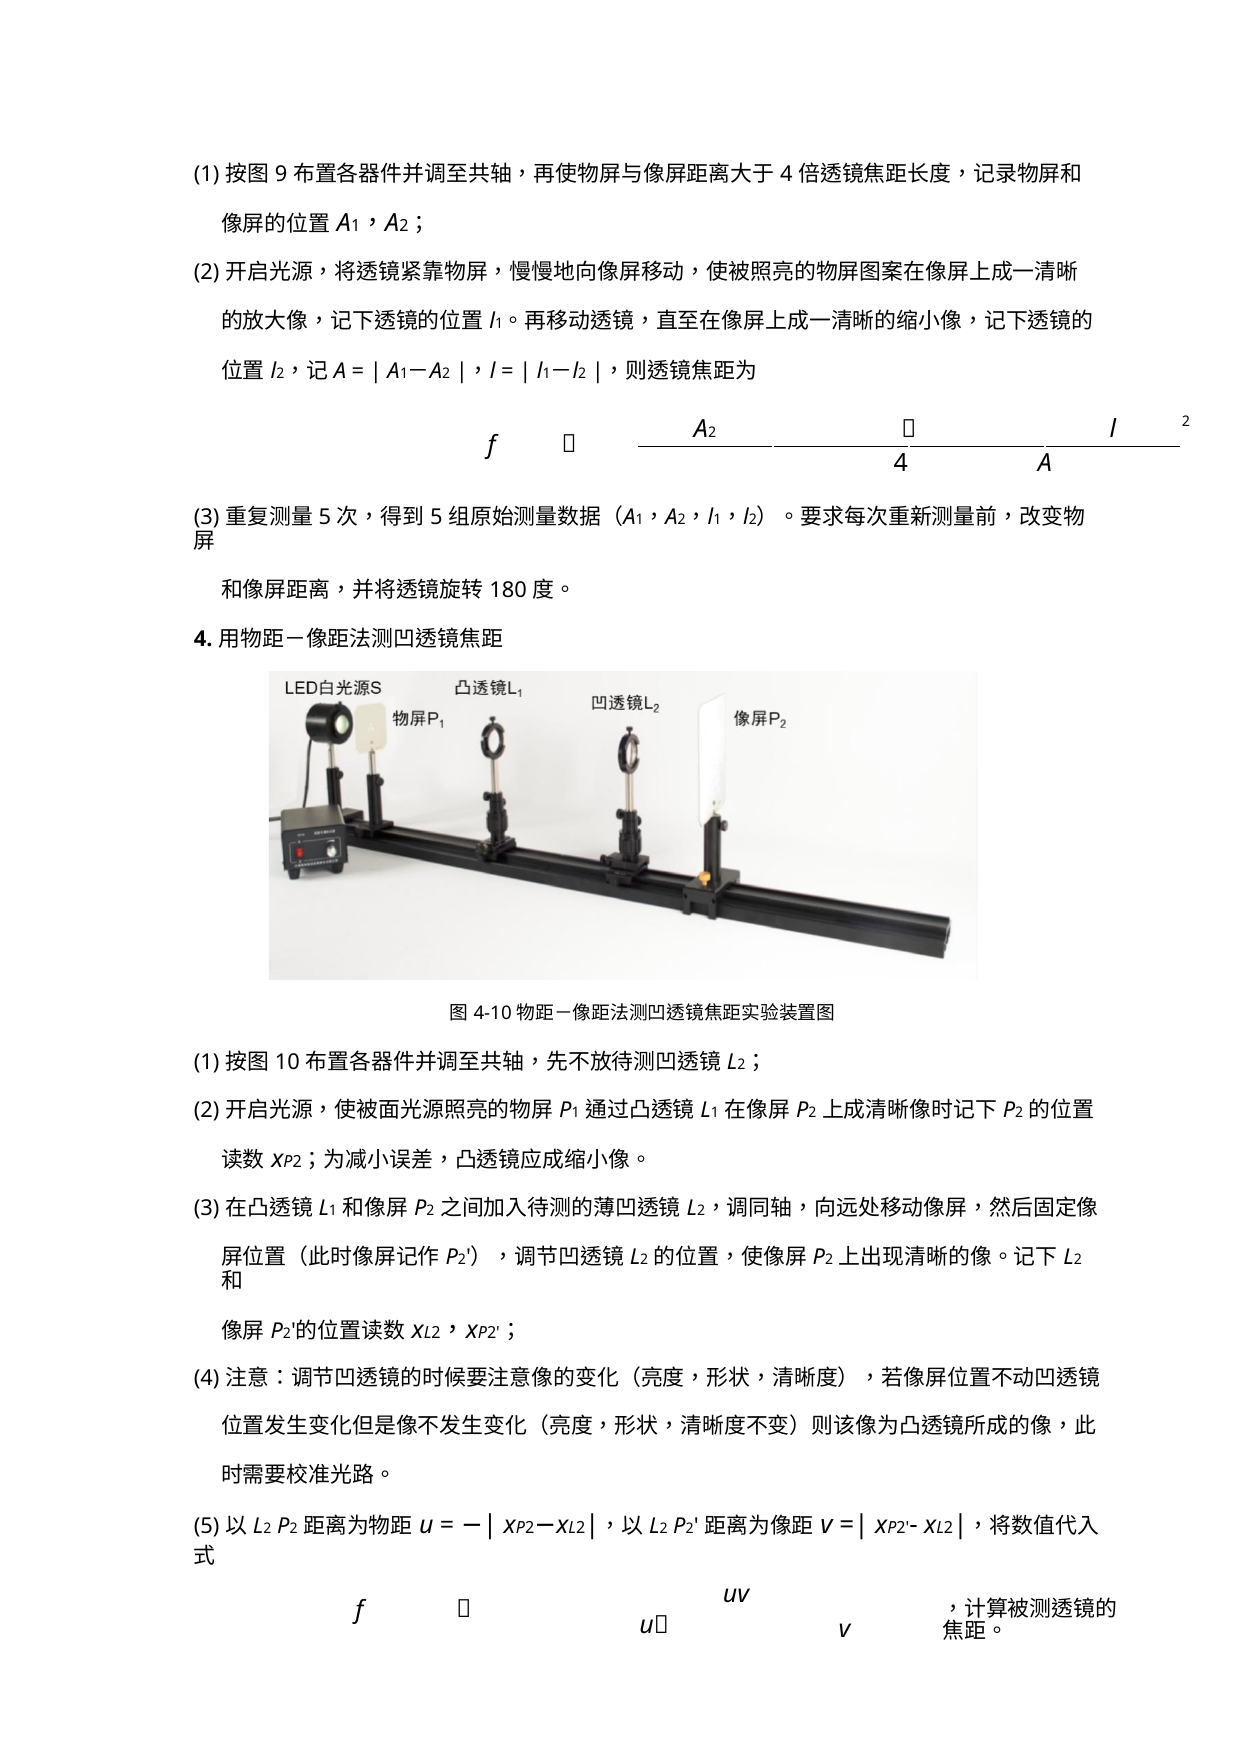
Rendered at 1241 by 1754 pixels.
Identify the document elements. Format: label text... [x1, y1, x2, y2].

text (3) 重复测量 5 次，得到 5 组原始测量数据（A1，A2，l1，l2）。要求每次重新测量前，改变物屏 [194, 505, 1101, 554]
table_header f [178, 1575, 368, 1665]
text 像屏的位置 A1，A2； [221, 210, 1101, 237]
table_header ，计算被测透镜的焦距。 [939, 1575, 1129, 1665]
text 和像屏距离，并将透镜旋转 180 度。 [221, 578, 1101, 602]
text 位置 l2，记 A = | A1－A2 |，l = | l1－l2 |，则透镜焦距为 [221, 358, 1101, 383]
text (4) 注意：调节凹透镜的时候要注意像的变化（亮度，形状，清晰度），若像屏位置不动凹透镜 [194, 1366, 1101, 1391]
table_cell A [910, 447, 1180, 490]
text 位置发生变化但是像不发生变化（亮度，形状，清晰度不变）则该像为凸透镜所成的像，此 [221, 1416, 1101, 1438]
text (5) 以 L2 P2 距离为物距 u = −| xP2−xL2|，以 L2 P2' 距离为像距 v =| xP2'- xL2|，将数值代入式 [194, 1510, 1101, 1569]
table_cell 4 [638, 447, 908, 490]
text (2) 开启光源，使被面光源照亮的物屏 P1 通过凸透镜 L1 在像屏 P2 上成清晰像时记下 P2 的位置 [194, 1098, 1101, 1123]
text 屏位置（此时像屏记作 P2'），调节凹透镜 L2 的位置，使像屏 P2 上出现清晰的像。记下 L2 和 [221, 1245, 1101, 1293]
text 时需要校准光路。 [221, 1464, 1101, 1486]
text 读数 xP2；为减小误差，凸透镜应成缩小像。 [221, 1145, 1101, 1173]
text (2) 开启光源，将透镜紧靠物屏，慢慢地向像屏移动，使被照亮的物屏图案在像屏上成一清晰 [194, 260, 1101, 284]
text (1) 按图 10 布置各器件并调至共轴，先不放待测凹透镜 L2； [194, 1050, 1101, 1074]
table_header  [369, 1575, 559, 1665]
table_header v [749, 1575, 939, 1665]
text 图 4-10 物距－像距法测凹透镜焦距实验装置图 [150, 1003, 835, 1023]
table_header A2 [638, 399, 772, 446]
text (1) 按图 9 布置各器件并调至共轴，再使物屏与像屏距离大于 4 倍透镜焦距长度，记录物屏和 [194, 163, 1101, 187]
text 4. 用物距－像距法测凹透镜焦距 [194, 627, 1101, 651]
text 的放大像，记下透镜的位置 l1。再移动透镜，直至在像屏上成一清晰的缩小像，记下透镜的 [221, 309, 1101, 333]
text (3) 在凸透镜 L1 和像屏 P2 之间加入待测的薄凹透镜 L2，调同轴，向远处移动像屏，然后固定像 [194, 1196, 1101, 1220]
table_header  [774, 399, 1044, 446]
table_header l [1046, 399, 1180, 446]
table_header 2 [1181, 398, 1240, 490]
table_header  [501, 398, 636, 490]
table_header uv u [559, 1575, 749, 1665]
table_header f [365, 398, 501, 490]
text 像屏 P2'的位置读数 xL2，xP2'； [221, 1316, 1101, 1344]
picture [268, 671, 978, 980]
